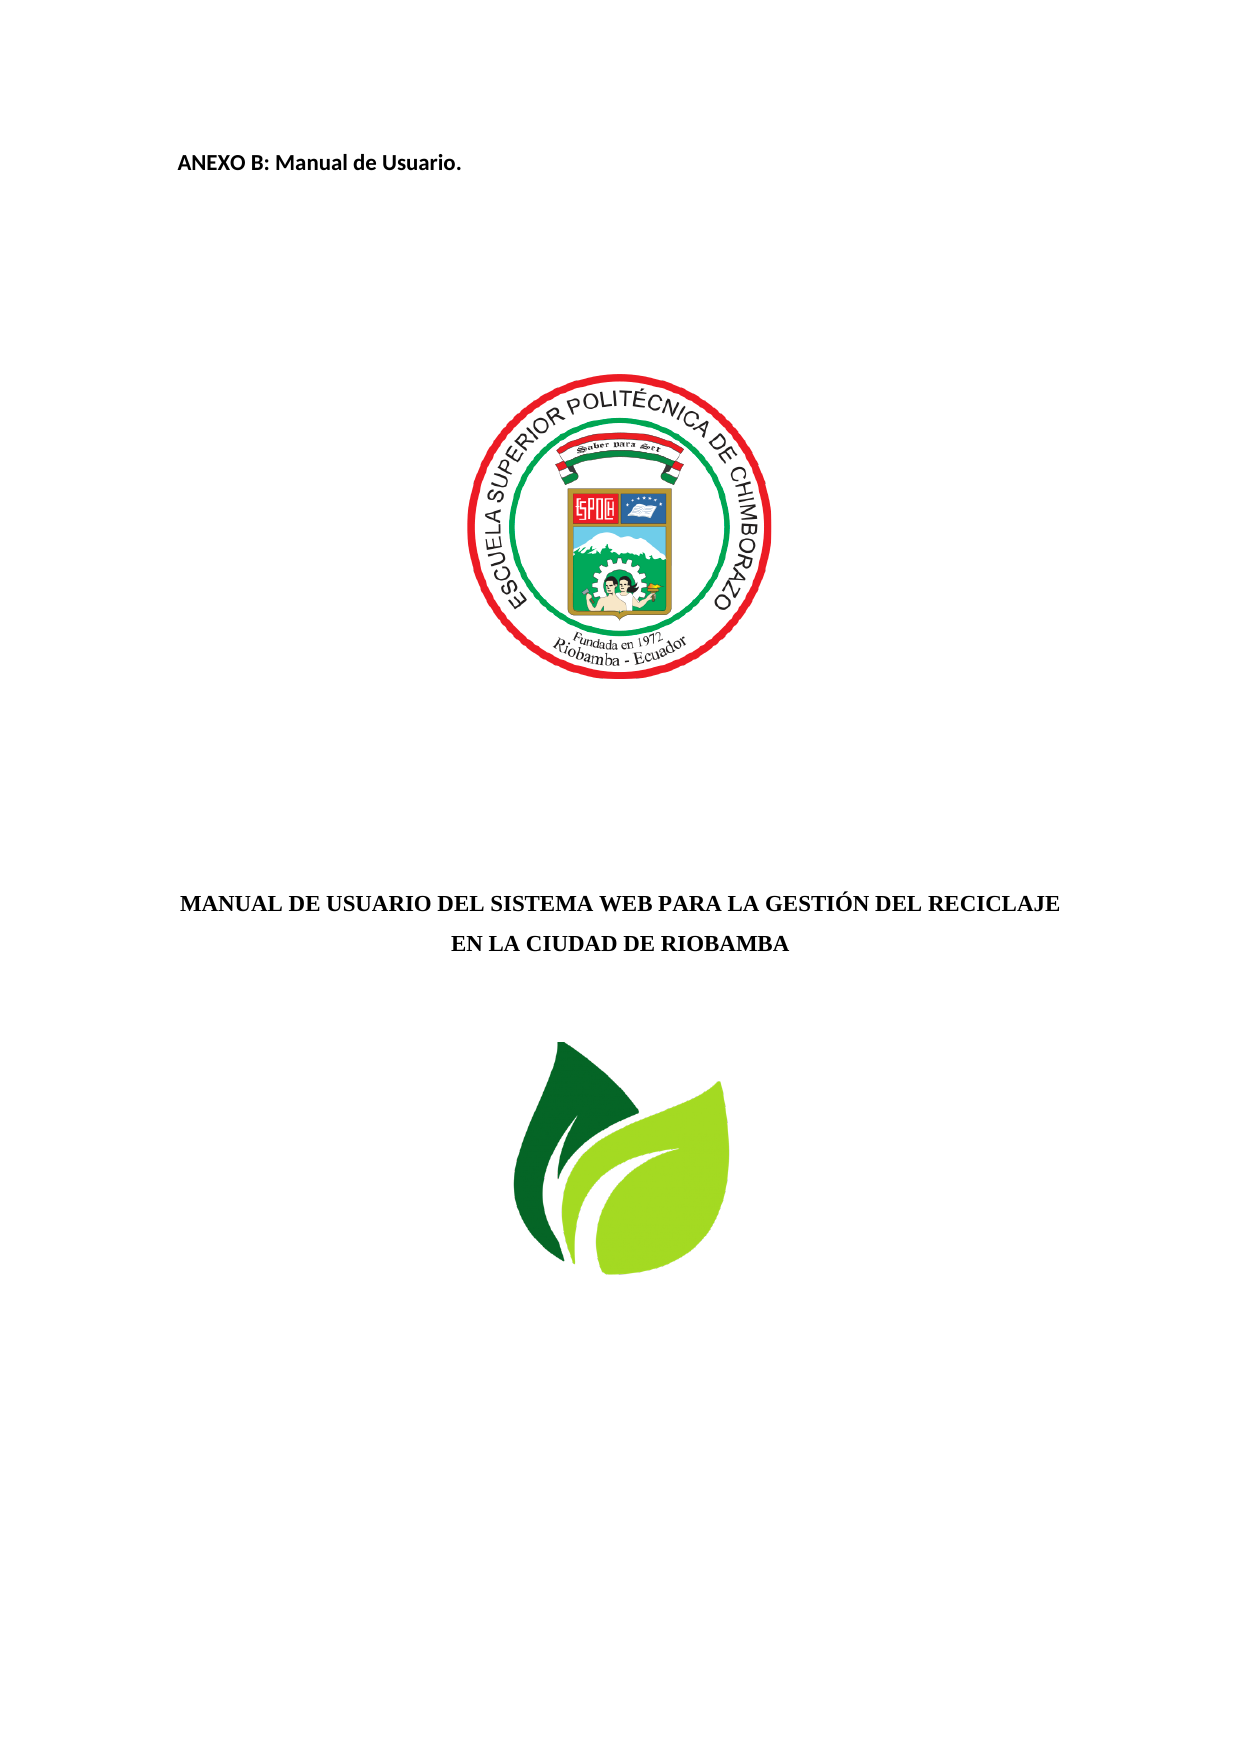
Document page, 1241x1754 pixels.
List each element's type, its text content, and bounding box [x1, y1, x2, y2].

text MANUAL DE USUARIO DEL SISTEMA WEB PARA LA GESTIÓN DEL RECICLAJE EN LA CIUDAD DE RIOBAMBA [177, 890, 1063, 956]
text ANEXO B: Manual de Usuario. [177, 148, 1063, 176]
picture [500, 1042, 740, 1281]
picture [467, 374, 772, 679]
